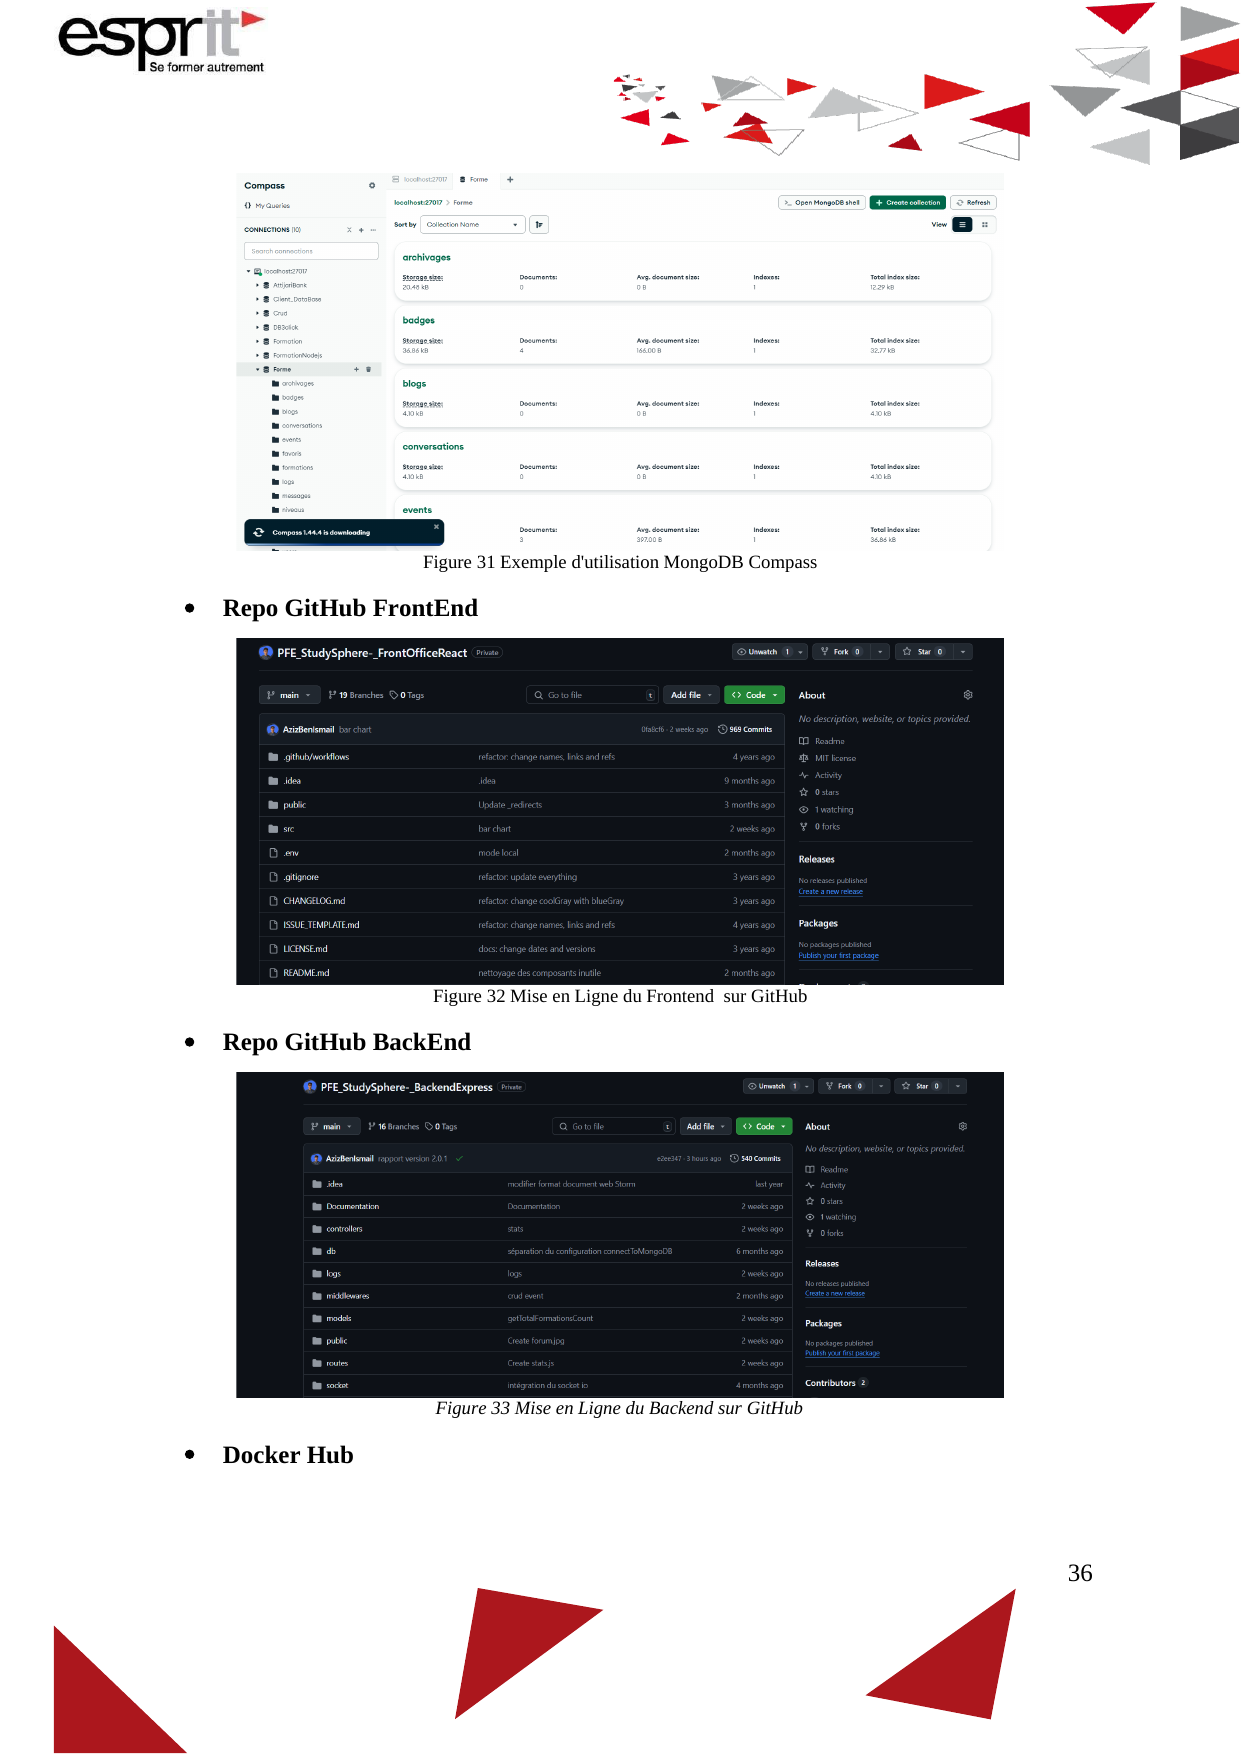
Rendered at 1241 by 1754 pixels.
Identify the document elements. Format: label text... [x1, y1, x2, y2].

text Figure 31 Exemple d'utilisation MongoDB Compass [148, 551, 1093, 573]
text Figure 32 Mise en Ligne du Frontend sur GitHub [148, 985, 1093, 1007]
picture [236, 173, 1004, 551]
list Repo GitHub BackEnd [185, 1027, 1093, 1056]
picture [613, 0, 1241, 167]
list Docker Hub [185, 1440, 1093, 1468]
picture [54, 7, 269, 75]
picture [236, 1072, 1004, 1398]
picture [236, 638, 1004, 985]
list Repo GitHub FrontEnd [185, 593, 1093, 622]
text Figure 33 Mise en Ligne du Backend sur GitHub [148, 1397, 1093, 1419]
